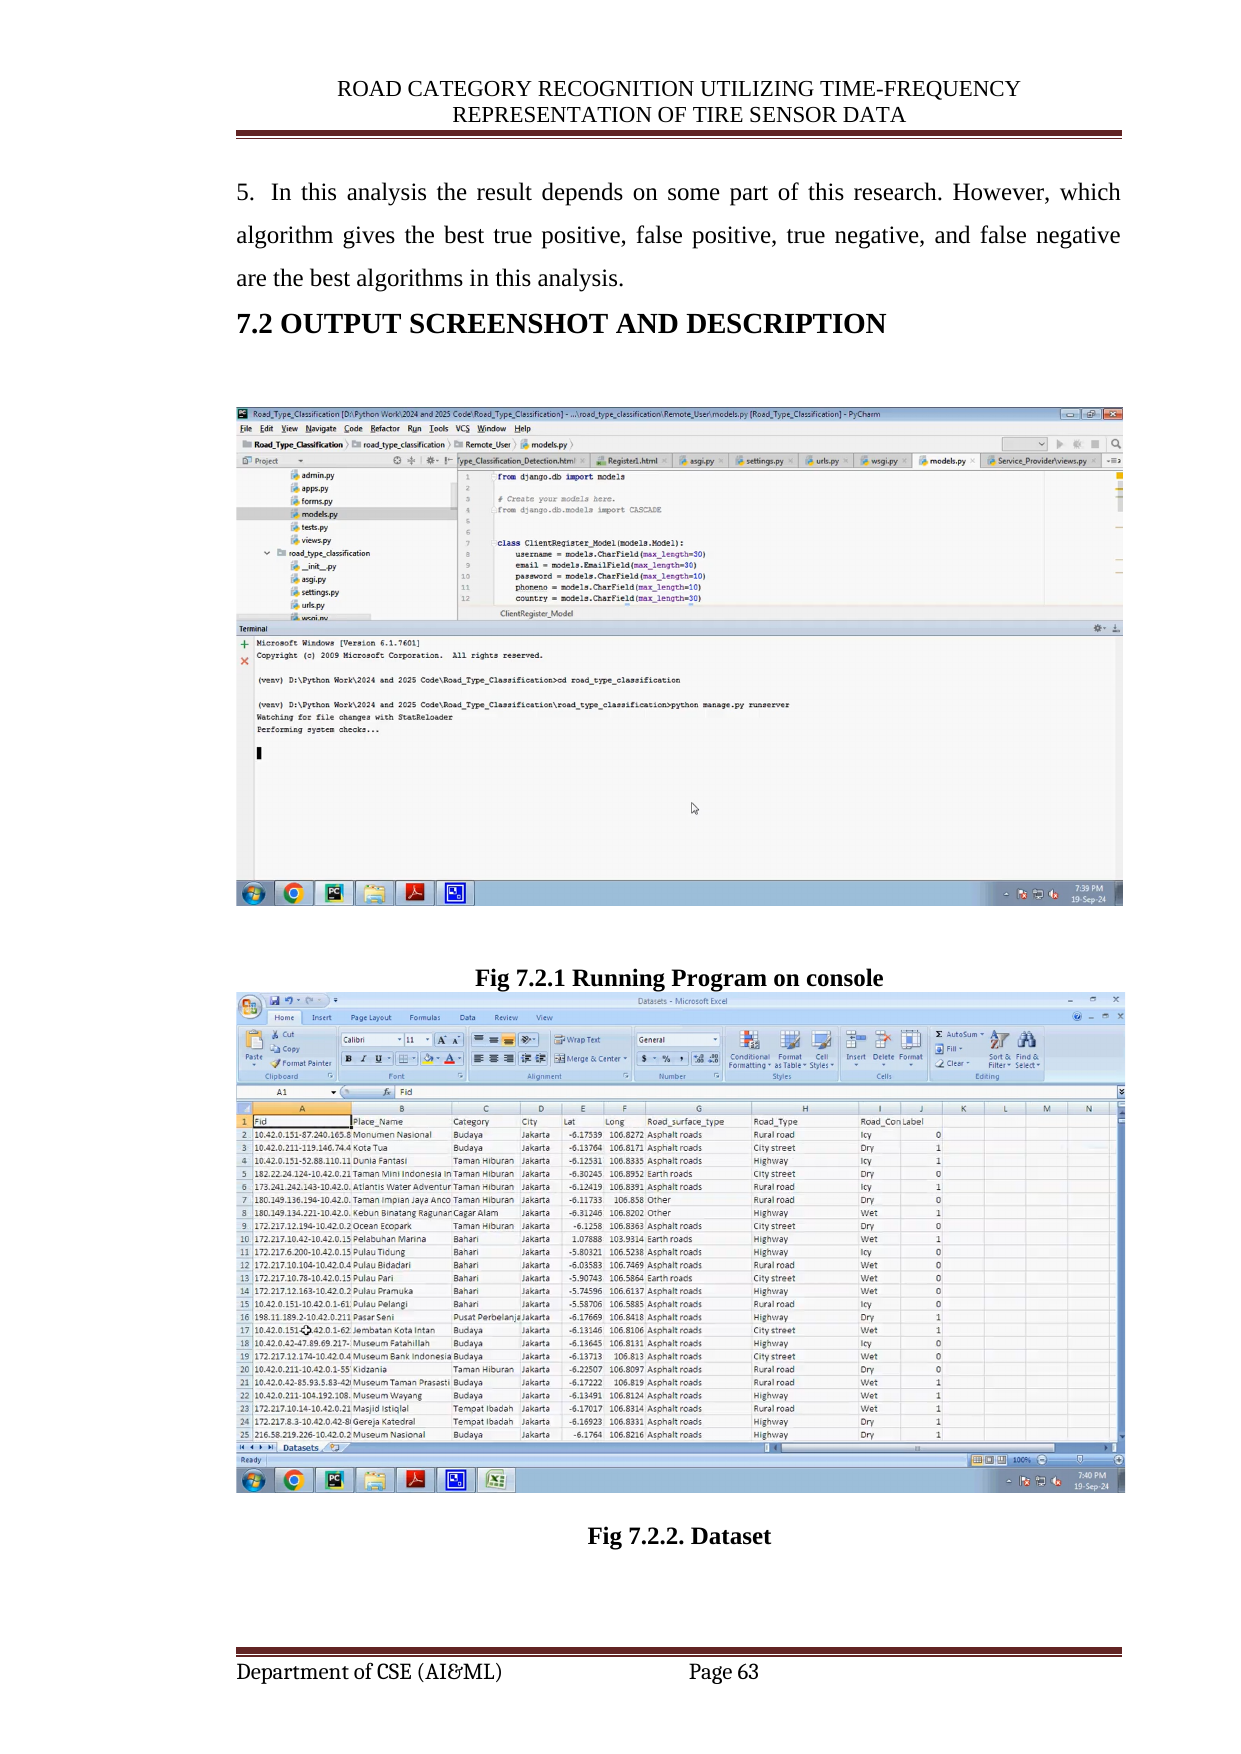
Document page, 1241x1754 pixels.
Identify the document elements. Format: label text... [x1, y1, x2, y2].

picture [236, 992, 1125, 1493]
text 7.2 OUTPUT SCREENSHOT AND DESCRIPTION [236, 307, 1122, 340]
picture [236, 407, 1123, 906]
text Fig 7.2.1 Running Program on console [236, 963, 1122, 992]
list In this analysis the result depends on some part of this research. However, which algorithm gives the best true positive, false positive, true negative, and false negative are the best algorithms in this analysis. [236, 177, 1122, 292]
text Fig 7.2.2. Dataset [236, 1521, 1122, 1550]
